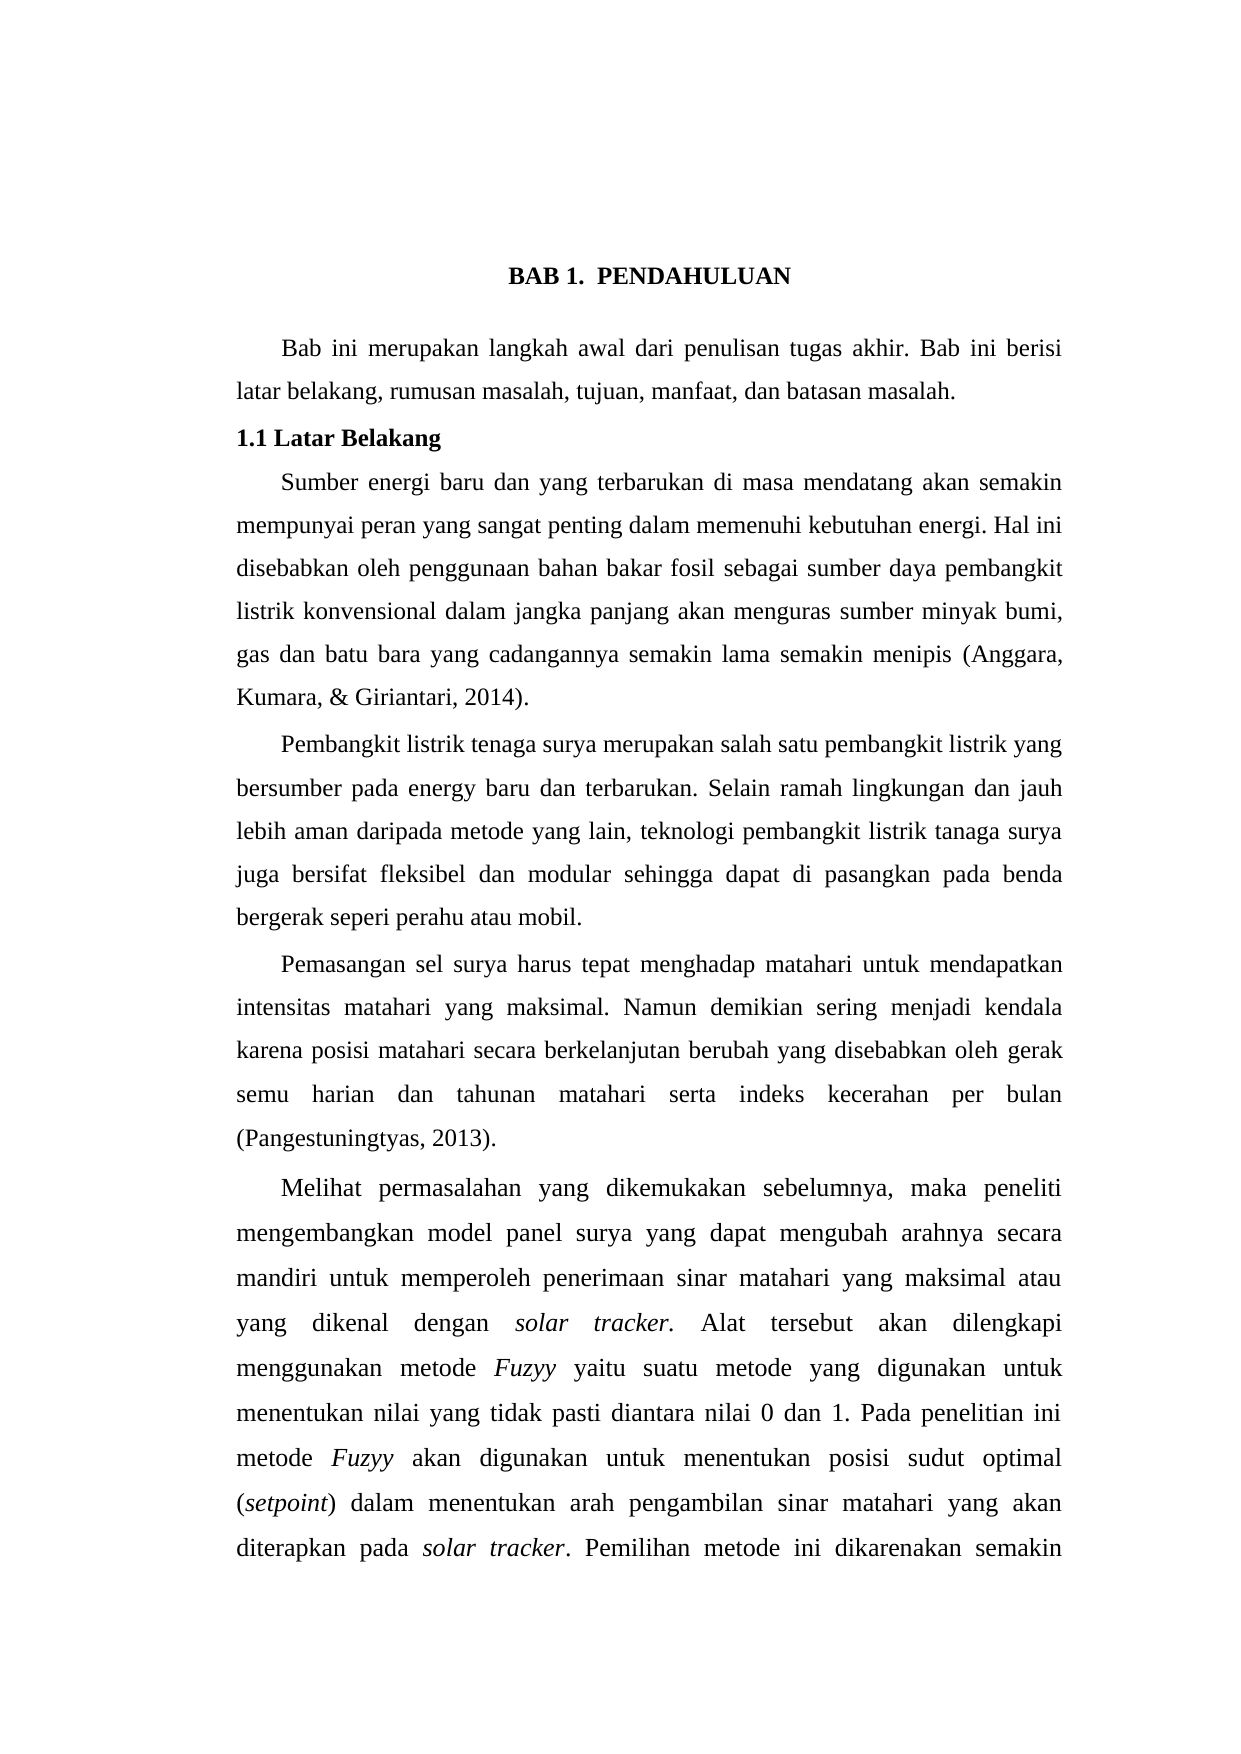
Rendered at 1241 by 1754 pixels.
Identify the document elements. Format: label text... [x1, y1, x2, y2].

text Bab ini merupakan langkah awal dari penulisan tugas akhir. Bab ini berisi latar belakang, rumusan masalah, tujuan, manfaat, dan batasan masalah. [236, 333, 1063, 405]
subtitle Latar Belakang [236, 423, 1063, 452]
list Sumber energi baru dan yang terbarukan di masa mendatang akan semakin mempunyai peran yang sangat penting dalam memenuhi kebutuhan energi. Hal ini disebabkan oleh penggunaan bahan bakar fosil sebagai sumber daya pembangkit listrik konvensional dalam jangka panjang akan menguras sumber minyak bumi, gas dan batu bara yang cadangannya semakin lama semakin menipis . [236, 467, 1063, 711]
text Pemasangan sel surya harus tepat menghadap matahari untuk mendapatkan intensitas matahari yang maksimal. Namun demikian sering menjadi kendala karena posisi matahari secara berkelanjutan berubah yang disebabkan oleh gerak semu harian dan tahunan matahari serta indeks kecerahan per bulan . [236, 949, 1063, 1152]
subtitle PENDAHULUAN [236, 261, 1063, 290]
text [236, 1172, 1063, 1562]
text Pembangkit listrik tenaga surya merupakan salah satu pembangkit listrik yang bersumber pada energy baru dan terbarukan. Selain ramah lingkungan dan jauh lebih aman daripada metode yang lain, teknologi pembangkit listrik tanaga surya juga bersifat fleksibel dan modular sehingga dapat di pasangkan pada benda bergerak seperi perahu atau mobil. [236, 729, 1063, 931]
